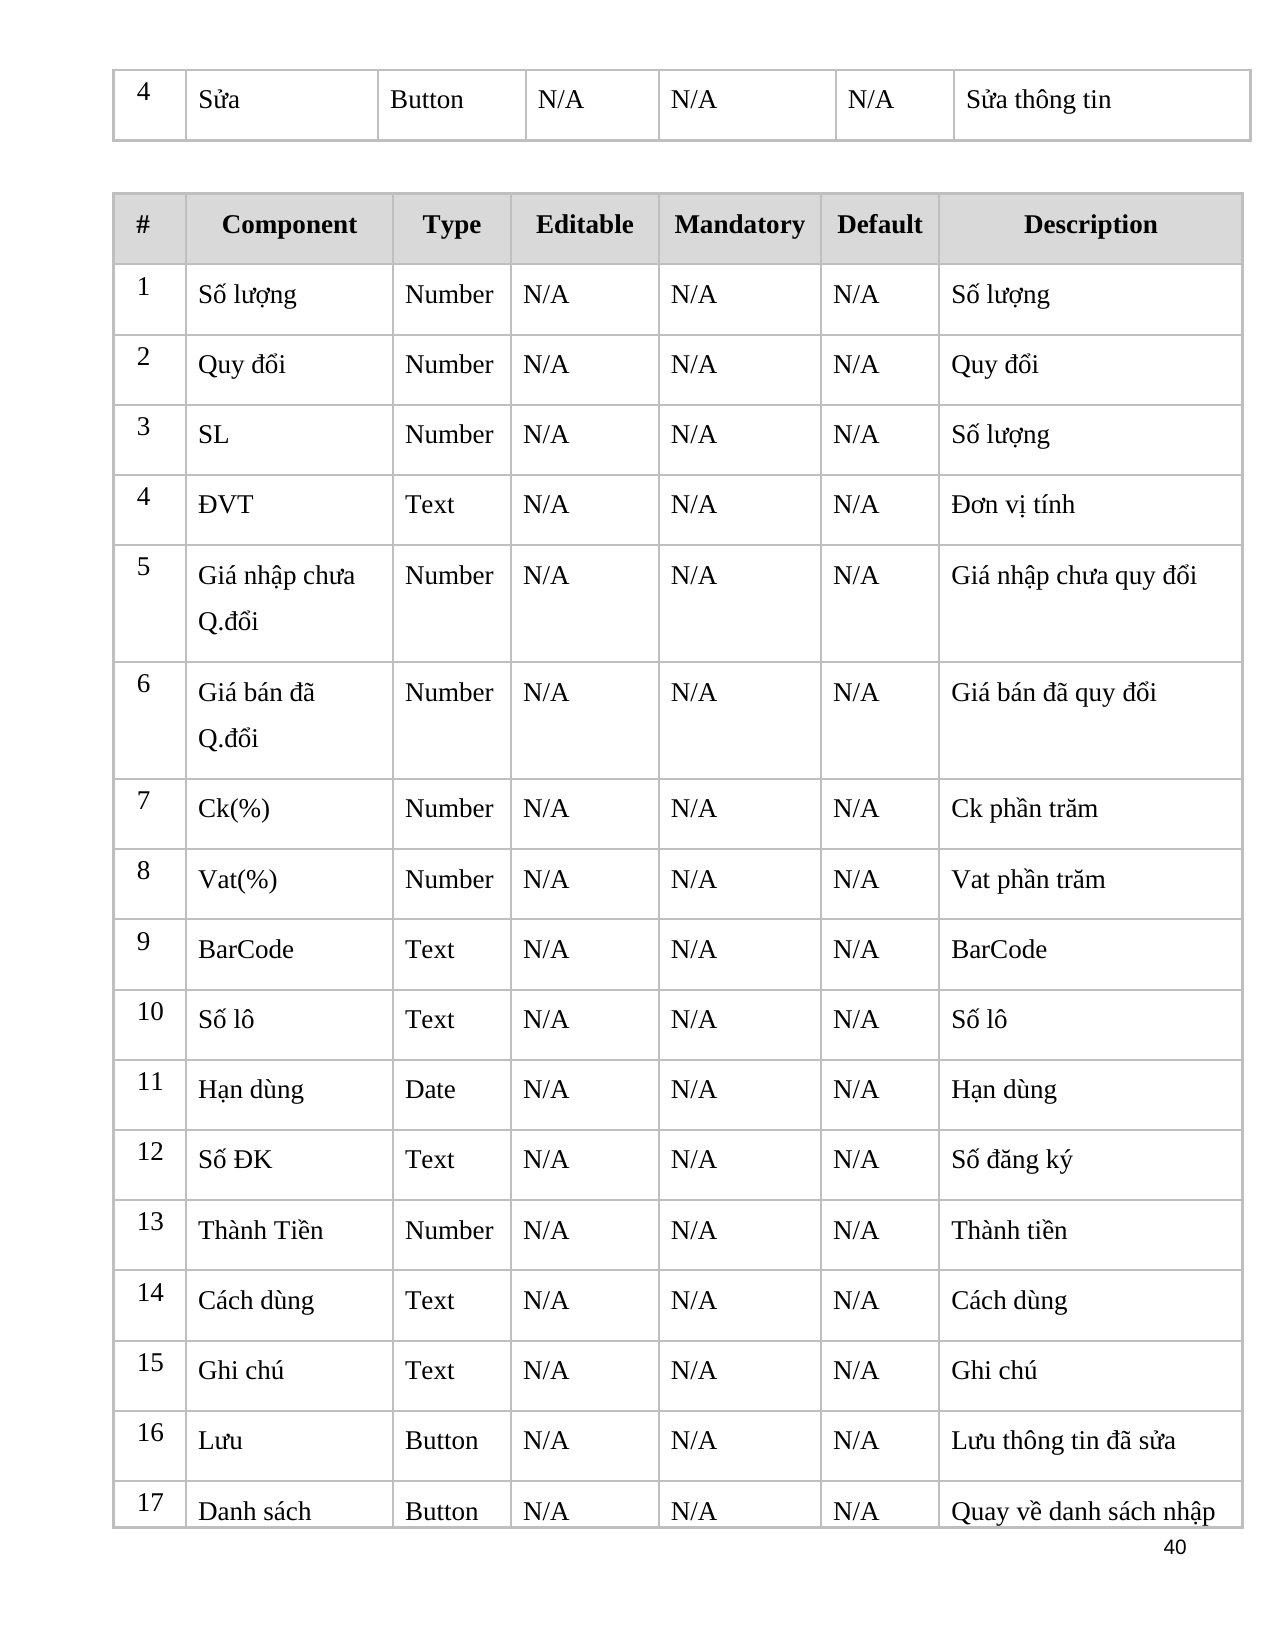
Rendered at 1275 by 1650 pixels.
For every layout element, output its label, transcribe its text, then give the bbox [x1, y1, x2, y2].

table_header Description [940, 195, 1241, 263]
table_cell Giá bán đã quy đổi [940, 663, 1241, 778]
table_cell Number [394, 1201, 510, 1269]
table_cell N/A [822, 1412, 938, 1480]
table_cell N/A [660, 1201, 820, 1269]
table_cell N/A [660, 71, 835, 139]
table_cell N/A [660, 1131, 820, 1199]
table_cell N/A [512, 1131, 658, 1199]
table_cell 5 [115, 546, 185, 661]
table_cell Number [394, 406, 510, 474]
table_cell N/A [512, 406, 658, 474]
table_cell Text [394, 476, 510, 544]
table_cell Số lượng [940, 265, 1241, 333]
table_cell Number [394, 780, 510, 848]
table_cell 10 [115, 991, 185, 1059]
table_cell Số lô [940, 991, 1241, 1059]
table_header Type [394, 195, 510, 263]
table_cell 7 [115, 780, 185, 848]
table_cell 4 [115, 71, 185, 139]
table_cell BarCode [187, 920, 392, 988]
table_cell N/A [822, 1271, 938, 1339]
table_cell N/A [822, 336, 938, 404]
table_cell 15 [115, 1342, 185, 1410]
table_cell Số lượng [940, 406, 1241, 474]
table_cell Number [394, 265, 510, 333]
table_cell N/A [822, 546, 938, 661]
table_cell N/A [822, 1201, 938, 1269]
table_cell Hạn dùng [187, 1061, 392, 1129]
table_header Mandatory [660, 195, 820, 263]
table_cell N/A [660, 1342, 820, 1410]
table_cell N/A [660, 1061, 820, 1129]
table_cell 13 [115, 1201, 185, 1269]
table_cell Giá nhập chưa quy đổi [940, 546, 1241, 661]
table_cell Số ĐK [187, 1131, 392, 1199]
table_cell N/A [512, 850, 658, 918]
table_cell Text [394, 1131, 510, 1199]
table_cell Giá bán đã Q.đổi [187, 663, 392, 778]
table_cell N/A [660, 1482, 820, 1526]
table_cell Ghi chú [940, 1342, 1241, 1410]
table_header Default [822, 195, 938, 263]
table_cell N/A [822, 1131, 938, 1199]
table_cell Text [394, 991, 510, 1059]
table_cell SL [187, 406, 392, 474]
table_cell N/A [660, 920, 820, 988]
table_cell N/A [660, 406, 820, 474]
table_cell 17 [115, 1482, 185, 1526]
table_cell Danh sách [187, 1482, 392, 1526]
table_cell N/A [660, 780, 820, 848]
table_cell 1 [115, 265, 185, 333]
table_cell Vat(%) [187, 850, 392, 918]
table_cell Date [394, 1061, 510, 1129]
table_cell N/A [660, 265, 820, 333]
table_cell N/A [512, 920, 658, 988]
table_cell N/A [512, 1061, 658, 1129]
table_cell N/A [512, 1201, 658, 1269]
table_cell Số lô [187, 991, 392, 1059]
table_cell Đơn vị tính [940, 476, 1241, 544]
table_header Component [187, 195, 392, 263]
table_cell N/A [822, 1482, 938, 1526]
table_cell Ck phần trăm [940, 780, 1241, 848]
table_cell Text [394, 1271, 510, 1339]
table_cell N/A [822, 780, 938, 848]
table_cell Sửa [187, 71, 377, 139]
table_cell Number [394, 546, 510, 661]
table_cell ĐVT [187, 476, 392, 544]
table_cell 3 [115, 406, 185, 474]
table_cell Hạn dùng [940, 1061, 1241, 1129]
table_cell N/A [660, 663, 820, 778]
table_cell N/A [822, 1061, 938, 1129]
table_cell Vat phần trăm [940, 850, 1241, 918]
table_cell N/A [822, 920, 938, 988]
table_cell 4 [115, 476, 185, 544]
table_cell Ghi chú [187, 1342, 392, 1410]
table_cell N/A [512, 1482, 658, 1526]
table_cell N/A [527, 71, 658, 139]
table_cell Quy đổi [187, 336, 392, 404]
table_cell Lưu thông tin đã sửa [940, 1412, 1241, 1480]
table_cell Number [394, 663, 510, 778]
table_cell Button [394, 1482, 510, 1526]
table_cell N/A [822, 663, 938, 778]
table_cell N/A [512, 1412, 658, 1480]
table_cell 11 [115, 1061, 185, 1129]
table_cell N/A [822, 850, 938, 918]
table_header # [115, 195, 185, 263]
table_cell N/A [512, 1342, 658, 1410]
table_cell BarCode [940, 920, 1241, 988]
table_cell Thành Tiền [187, 1201, 392, 1269]
table_cell Số đăng ký [940, 1131, 1241, 1199]
table_cell N/A [660, 850, 820, 918]
table_cell N/A [822, 406, 938, 474]
table_cell N/A [822, 476, 938, 544]
table_cell Cách dùng [940, 1271, 1241, 1339]
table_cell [940, 1482, 1241, 1526]
table_cell N/A [822, 265, 938, 333]
table_cell Quy đổi [940, 336, 1241, 404]
table_cell Number [394, 336, 510, 404]
table_cell N/A [660, 336, 820, 404]
table_cell Button [379, 71, 525, 139]
table_cell N/A [512, 546, 658, 661]
table_cell Giá nhập chưa Q.đổi [187, 546, 392, 661]
table_cell N/A [512, 780, 658, 848]
table_cell Number [394, 850, 510, 918]
table_cell N/A [822, 991, 938, 1059]
table_cell N/A [660, 1271, 820, 1339]
table_cell Lưu [187, 1412, 392, 1480]
table_cell 14 [115, 1271, 185, 1339]
table_cell 6 [115, 663, 185, 778]
table_cell Số lượng [187, 265, 392, 333]
table_cell Text [394, 1342, 510, 1410]
table_header Editable [512, 195, 658, 263]
table_cell N/A [822, 1342, 938, 1410]
table_cell Cách dùng [187, 1271, 392, 1339]
table_cell N/A [512, 336, 658, 404]
table_cell Thành tiền [940, 1201, 1241, 1269]
table_cell N/A [660, 476, 820, 544]
table_cell 16 [115, 1412, 185, 1480]
table_cell N/A [512, 663, 658, 778]
table_cell N/A [660, 546, 820, 661]
table_cell N/A [512, 265, 658, 333]
table_cell N/A [512, 991, 658, 1059]
table_cell Text [394, 920, 510, 988]
table_cell N/A [512, 1271, 658, 1339]
table_cell N/A [660, 991, 820, 1059]
table_cell 9 [115, 920, 185, 988]
table_cell 8 [115, 850, 185, 918]
table_cell N/A [660, 1412, 820, 1480]
table_cell 12 [115, 1131, 185, 1199]
table_cell N/A [837, 71, 953, 139]
table_cell 2 [115, 336, 185, 404]
table_cell Ck(%) [187, 780, 392, 848]
table_cell Button [394, 1412, 510, 1480]
table_cell Sửa thông tin [955, 71, 1249, 139]
table_cell N/A [512, 476, 658, 544]
